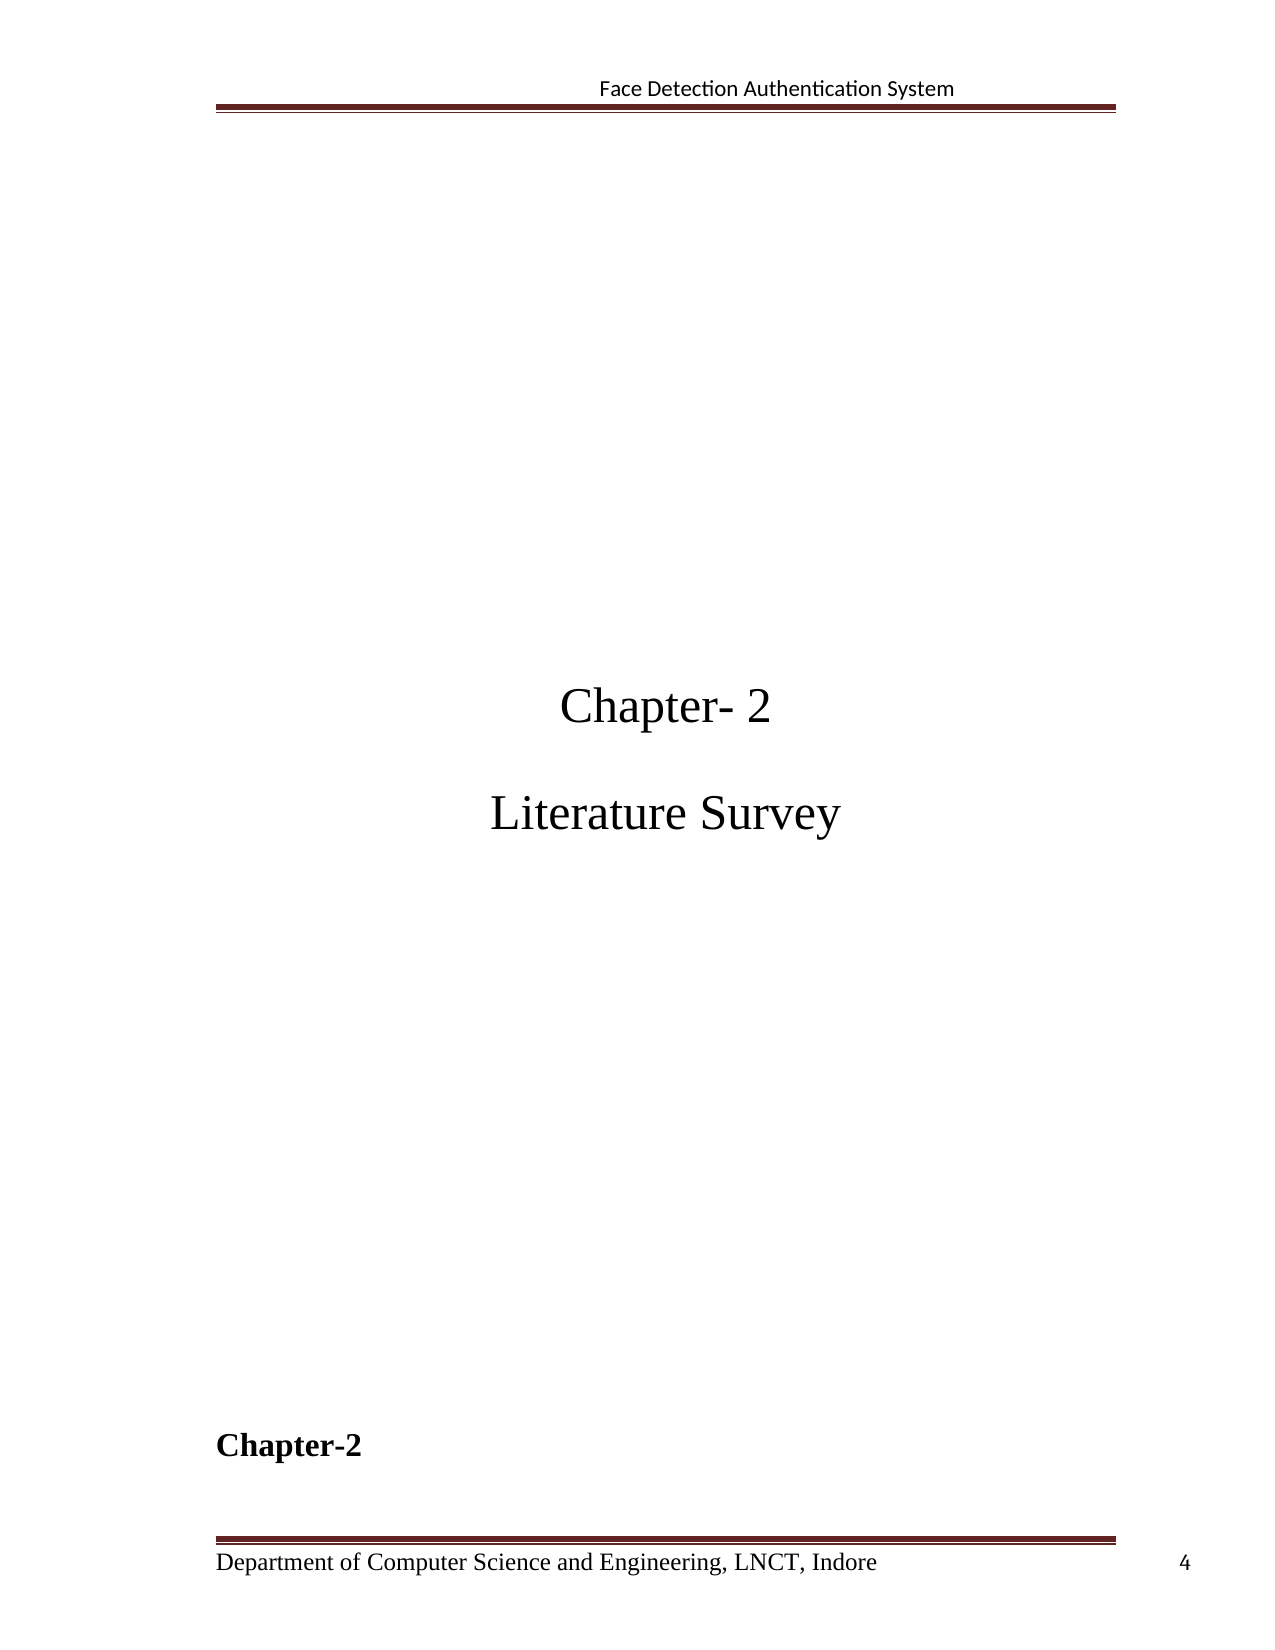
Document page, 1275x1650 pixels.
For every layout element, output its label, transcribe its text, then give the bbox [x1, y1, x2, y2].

text Literature Survey [216, 782, 1116, 840]
text Chapter- 2 [216, 675, 1116, 733]
text Chapter-2 [216, 1425, 1116, 1463]
